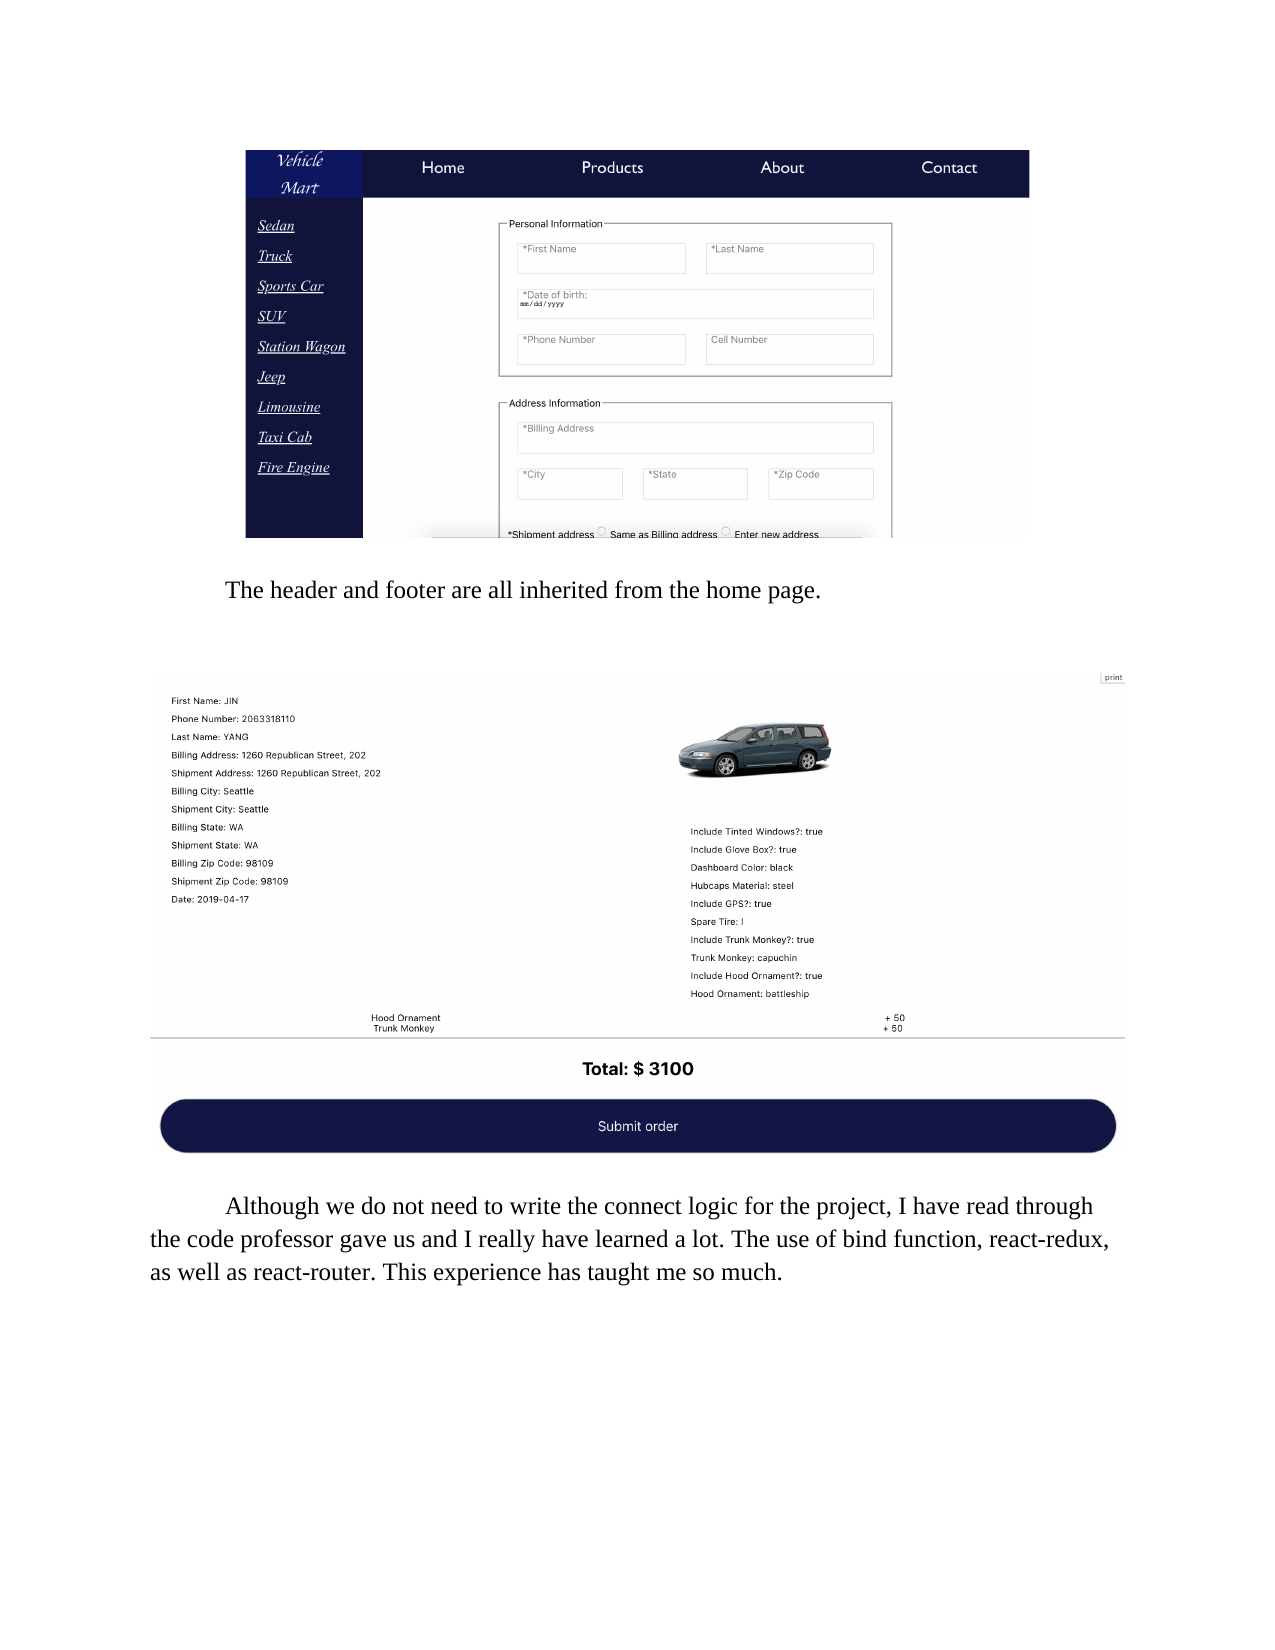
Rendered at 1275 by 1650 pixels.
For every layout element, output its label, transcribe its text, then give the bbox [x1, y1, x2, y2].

picture [245, 150, 1030, 538]
picture [150, 673, 1125, 1154]
text Although we do not need to write the connect logic for the project, I have read through the code professor gave us and I really have learned a lot. The use of bind function, react-redux, as well as react-router. This experience has taught me so much. [150, 1191, 1125, 1286]
text The header and footer are all inherited from the home page. [150, 575, 1125, 603]
